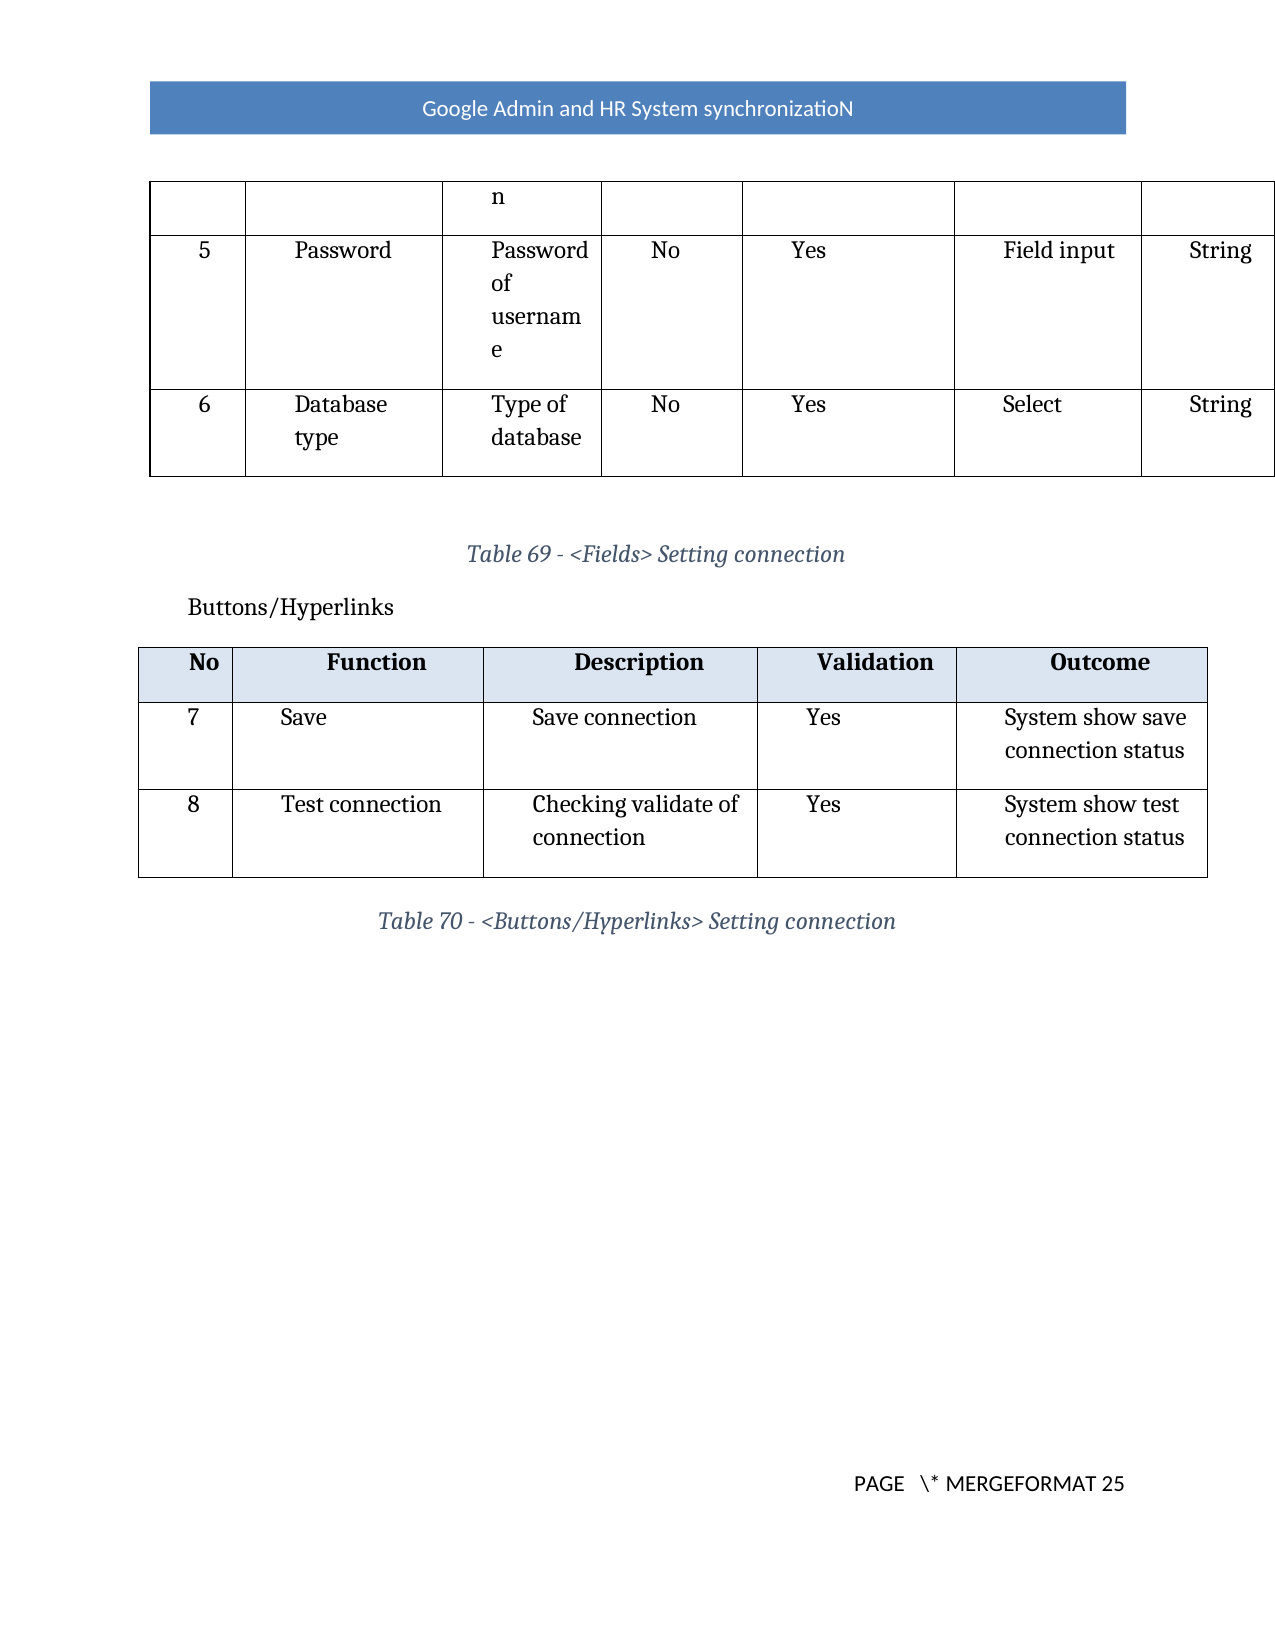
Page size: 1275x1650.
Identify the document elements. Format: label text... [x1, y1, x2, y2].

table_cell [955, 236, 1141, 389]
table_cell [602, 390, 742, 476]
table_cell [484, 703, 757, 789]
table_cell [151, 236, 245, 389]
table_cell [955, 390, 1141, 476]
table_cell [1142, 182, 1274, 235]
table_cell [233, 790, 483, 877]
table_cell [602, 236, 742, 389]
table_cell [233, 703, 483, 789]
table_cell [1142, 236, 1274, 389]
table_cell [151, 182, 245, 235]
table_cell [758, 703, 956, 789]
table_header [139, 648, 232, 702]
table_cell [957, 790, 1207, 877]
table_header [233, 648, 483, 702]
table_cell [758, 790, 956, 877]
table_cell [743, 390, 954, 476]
text Buttons/Hyperlinks [187, 593, 1125, 622]
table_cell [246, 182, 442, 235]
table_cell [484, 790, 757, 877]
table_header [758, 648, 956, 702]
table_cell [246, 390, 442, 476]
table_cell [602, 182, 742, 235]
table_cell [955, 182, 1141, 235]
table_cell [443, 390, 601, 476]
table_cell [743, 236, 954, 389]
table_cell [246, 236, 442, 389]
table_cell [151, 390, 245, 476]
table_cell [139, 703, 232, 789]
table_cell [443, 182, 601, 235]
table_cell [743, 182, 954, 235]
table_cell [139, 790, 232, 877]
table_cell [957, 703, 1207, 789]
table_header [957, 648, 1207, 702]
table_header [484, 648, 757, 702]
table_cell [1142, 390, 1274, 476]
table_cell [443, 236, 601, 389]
